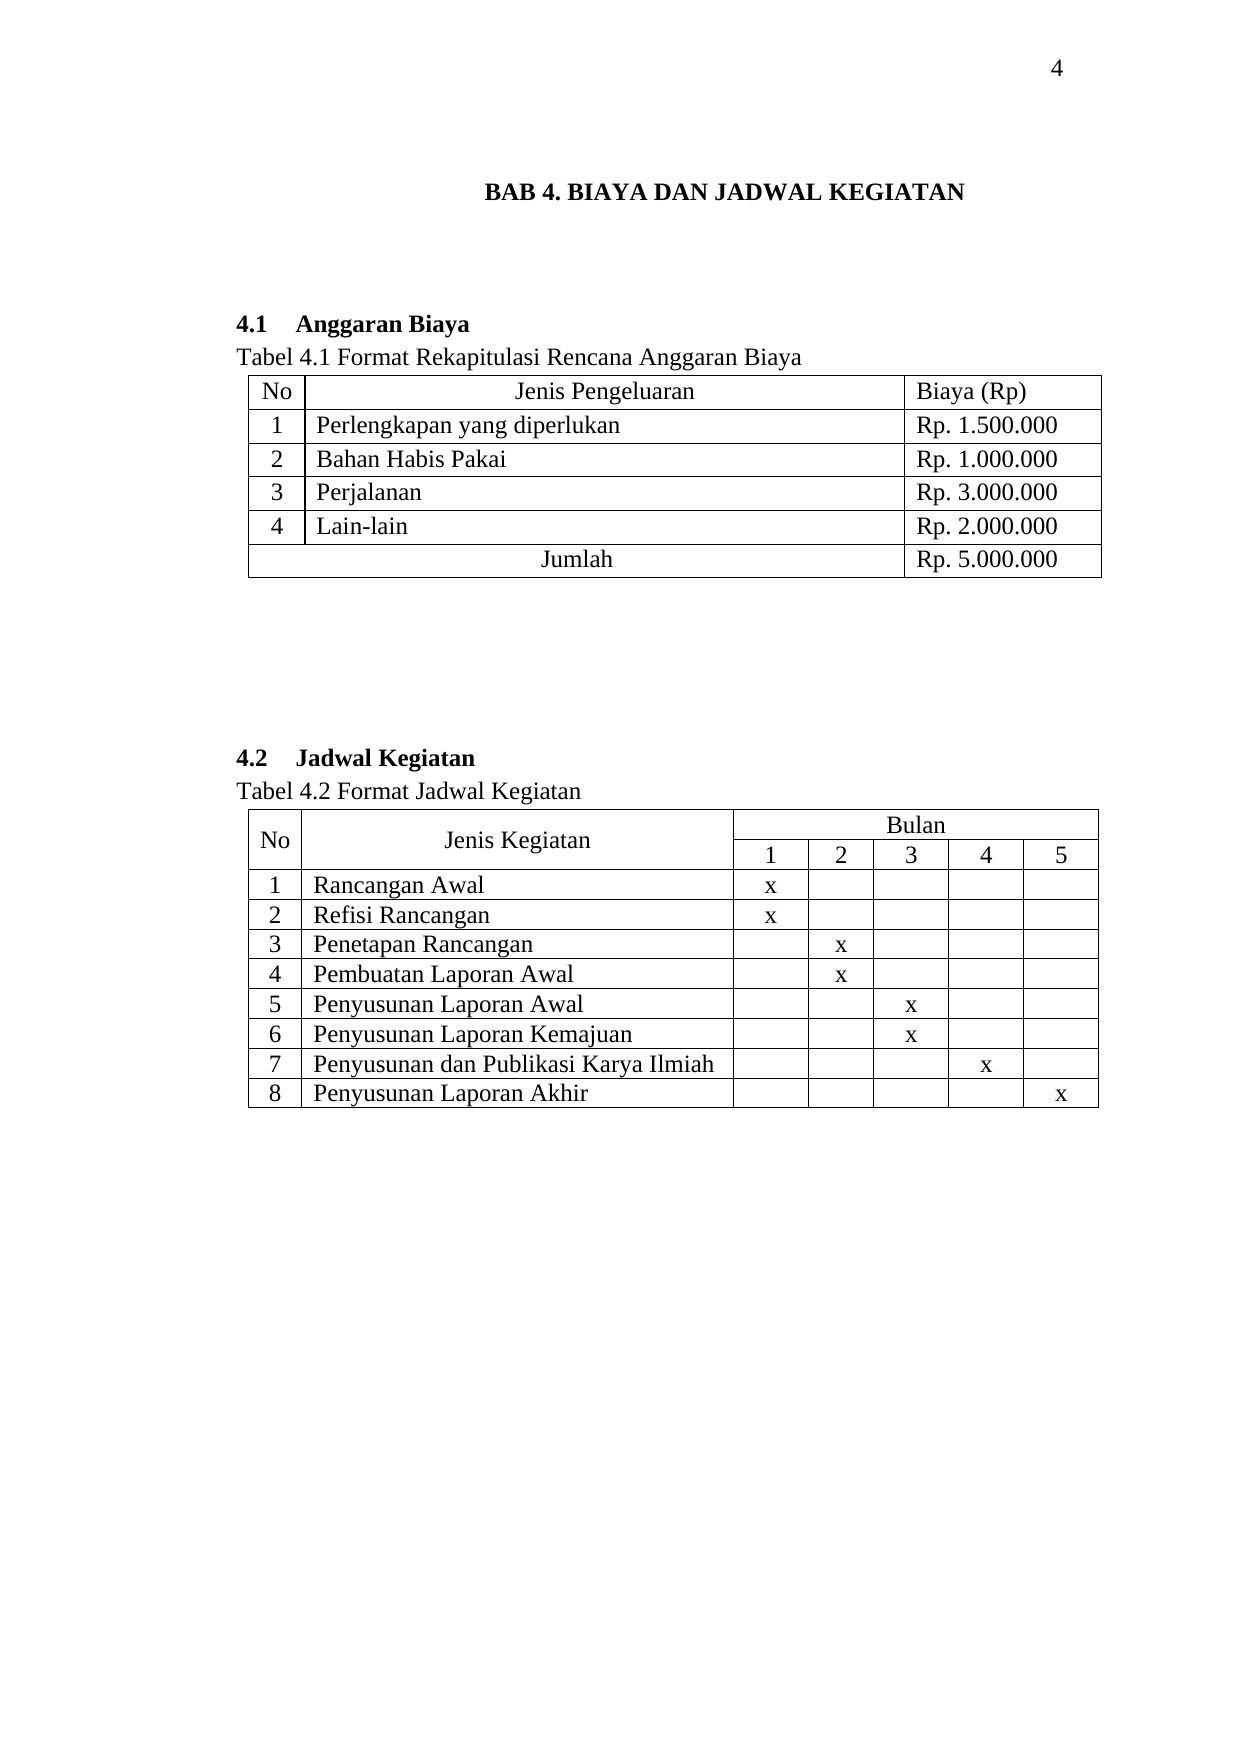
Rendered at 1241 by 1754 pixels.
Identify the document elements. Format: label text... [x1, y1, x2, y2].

table_cell 6 [249, 1019, 301, 1048]
table_cell Rancangan Awal [302, 870, 733, 899]
table_cell [874, 1079, 948, 1107]
table_cell [949, 1079, 1023, 1107]
table_cell Rp. 2.000.000 [905, 511, 1101, 543]
table_cell x [809, 930, 873, 958]
table_header Bulan [734, 810, 1098, 839]
table_cell Penetapan Rancangan [302, 930, 733, 958]
table_cell [734, 1049, 808, 1077]
table_header Biaya (Rp) [905, 376, 1101, 409]
table_cell Jumlah [249, 545, 904, 577]
table_header No [249, 376, 304, 409]
table_cell [809, 900, 873, 928]
table_cell 4 [249, 959, 301, 988]
table_cell Penyusunan Laporan Akhir [302, 1079, 733, 1107]
table_cell [874, 870, 948, 899]
table_cell [1024, 1019, 1098, 1048]
table_cell 1 [734, 840, 808, 869]
table_cell [734, 930, 808, 958]
table_cell Penyusunan Laporan Kemajuan [302, 1019, 733, 1048]
table_cell [1024, 989, 1098, 1018]
table_cell [949, 959, 1023, 988]
table_cell 1 [249, 870, 301, 899]
table_cell [1024, 870, 1098, 899]
table_cell Refisi Rancangan [302, 900, 733, 928]
table_cell Rp. 1.500.000 [905, 410, 1101, 443]
table_cell x [874, 1019, 948, 1048]
table_cell [1024, 930, 1098, 958]
text 4.2 Jadwal Kegiatan [236, 743, 1063, 772]
table_cell x [734, 870, 808, 899]
table_cell [809, 870, 873, 899]
table_cell [1024, 1049, 1098, 1077]
table_cell Rp. 5.000.000 [905, 545, 1101, 577]
table_cell x [809, 959, 873, 988]
table_cell [874, 959, 948, 988]
table_cell [874, 930, 948, 958]
table_cell [949, 989, 1023, 1018]
table_cell [1024, 900, 1098, 928]
table_header Jenis Kegiatan [302, 810, 733, 869]
table_cell [809, 1019, 873, 1048]
table_cell x [949, 1049, 1023, 1077]
table_cell x [1024, 1079, 1098, 1107]
table_cell [874, 900, 948, 928]
table_cell [809, 1049, 873, 1077]
table_cell [734, 959, 808, 988]
table_cell Pembuatan Laporan Awal [302, 959, 733, 988]
table_cell 4 [949, 840, 1023, 869]
table_cell 3 [249, 477, 304, 510]
text Tabel 4.1 Format Rekapitulasi Rencana Anggaran Biaya [236, 342, 1063, 371]
table_cell [809, 989, 873, 1018]
table_cell Rp. 1.000.000 [905, 444, 1101, 476]
table_cell 2 [249, 900, 301, 928]
table_header No [249, 810, 301, 869]
table_cell 8 [249, 1079, 301, 1107]
table_cell 5 [249, 989, 301, 1018]
table_cell 5 [1024, 840, 1098, 869]
text BAB 4. BIAYA DAN JADWAL KEGIATAN [311, 177, 1063, 206]
table_cell [949, 1019, 1023, 1048]
table_cell Perlengkapan yang diperlukan [306, 410, 904, 443]
table_cell x [874, 989, 948, 1018]
table_cell [734, 1019, 808, 1048]
table_cell x [734, 900, 808, 928]
table_cell [874, 1049, 948, 1077]
table_cell 7 [249, 1049, 301, 1077]
table_cell Lain-lain [306, 511, 904, 543]
table_cell [809, 1079, 873, 1107]
table_cell 4 [249, 511, 304, 543]
table_cell 1 [249, 410, 304, 443]
table_header Jenis Pengeluaran [306, 376, 904, 409]
table_cell [949, 870, 1023, 899]
text Tabel 4.2 Format Jadwal Kegiatan [236, 776, 1063, 805]
table_cell [1024, 959, 1098, 988]
table_cell Penyusunan Laporan Awal [302, 989, 733, 1018]
table_cell 2 [249, 444, 304, 476]
table_cell 3 [874, 840, 948, 869]
text 4.1 Anggaran Biaya [236, 309, 1064, 338]
table_cell Penyusunan dan Publikasi Karya Ilmiah [302, 1049, 733, 1077]
table_cell Bahan Habis Pakai [306, 444, 904, 476]
table_cell [734, 1079, 808, 1107]
table_cell Rp. 3.000.000 [905, 477, 1101, 510]
table_cell Perjalanan [306, 477, 904, 510]
table_cell 3 [249, 930, 301, 958]
table_cell [949, 930, 1023, 958]
table_cell [949, 900, 1023, 928]
table_cell 2 [809, 840, 873, 869]
table_cell [734, 989, 808, 1018]
